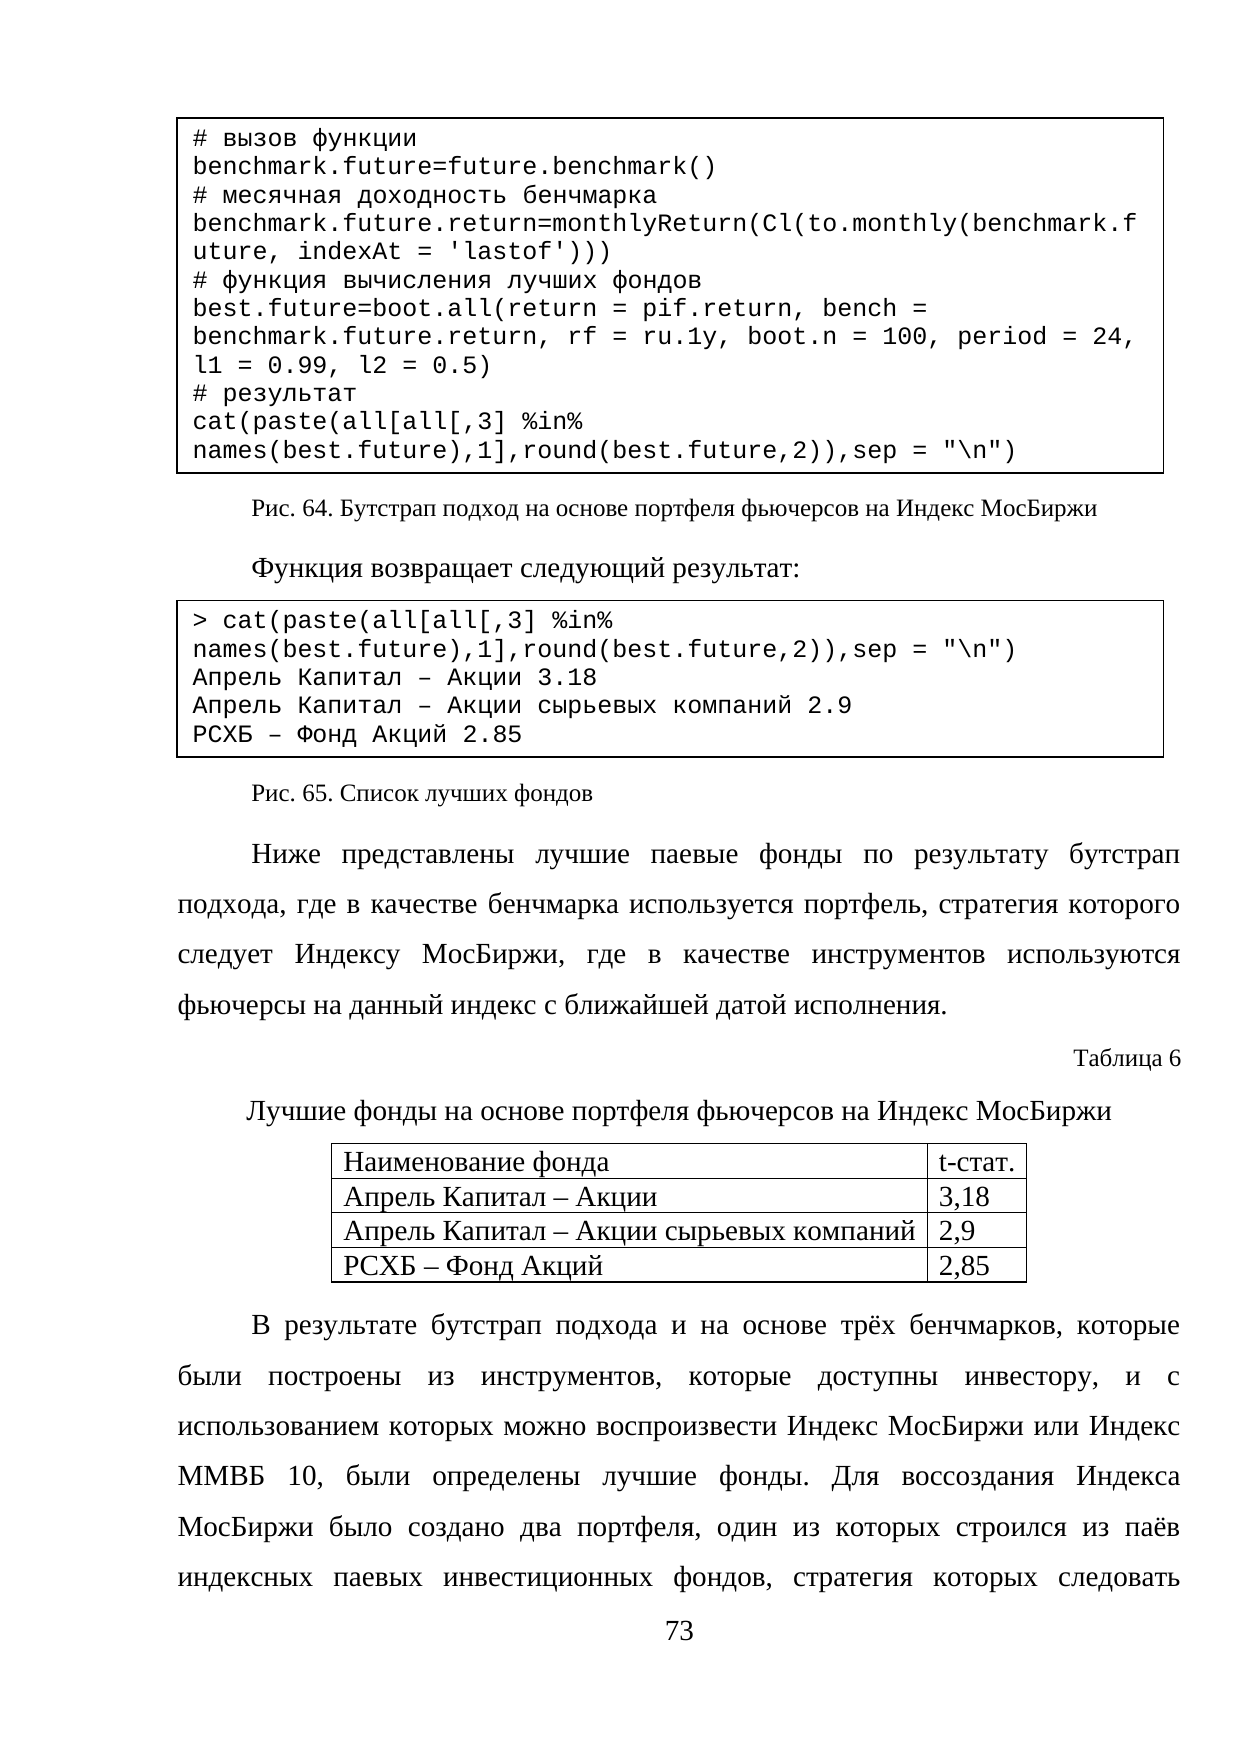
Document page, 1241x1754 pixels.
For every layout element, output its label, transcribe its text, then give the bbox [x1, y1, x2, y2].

table_cell 2,85 [928, 1248, 1026, 1281]
table_cell РСХБ – Фонд Акций [332, 1248, 927, 1281]
text Лучшие фонды на основе портфеля фьючерсов на Индекс МосБиржи [177, 1093, 1181, 1126]
table_header Наименование фонда [332, 1144, 927, 1178]
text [177, 1307, 1181, 1593]
table_cell 2,9 [928, 1213, 1026, 1247]
table_cell Апрель Капитал – Акции [332, 1179, 927, 1212]
table_header t-стат. [928, 1144, 1026, 1178]
text Функция возвращает следующий результат: [177, 550, 1181, 584]
text Ниже представлены лучшие паевые фонды по результату бутстрап подхода, где в качестве бенчмарка используется портфель, стратегия которого следует Индексу МосБиржи, где в качестве инструментов используются фьючерсы на данный индекс с ближайшей датой исполнения. [177, 836, 1181, 1020]
table_cell 3,18 [928, 1179, 1026, 1212]
table_cell Апрель Капитал – Акции сырьевых компаний [332, 1213, 927, 1247]
